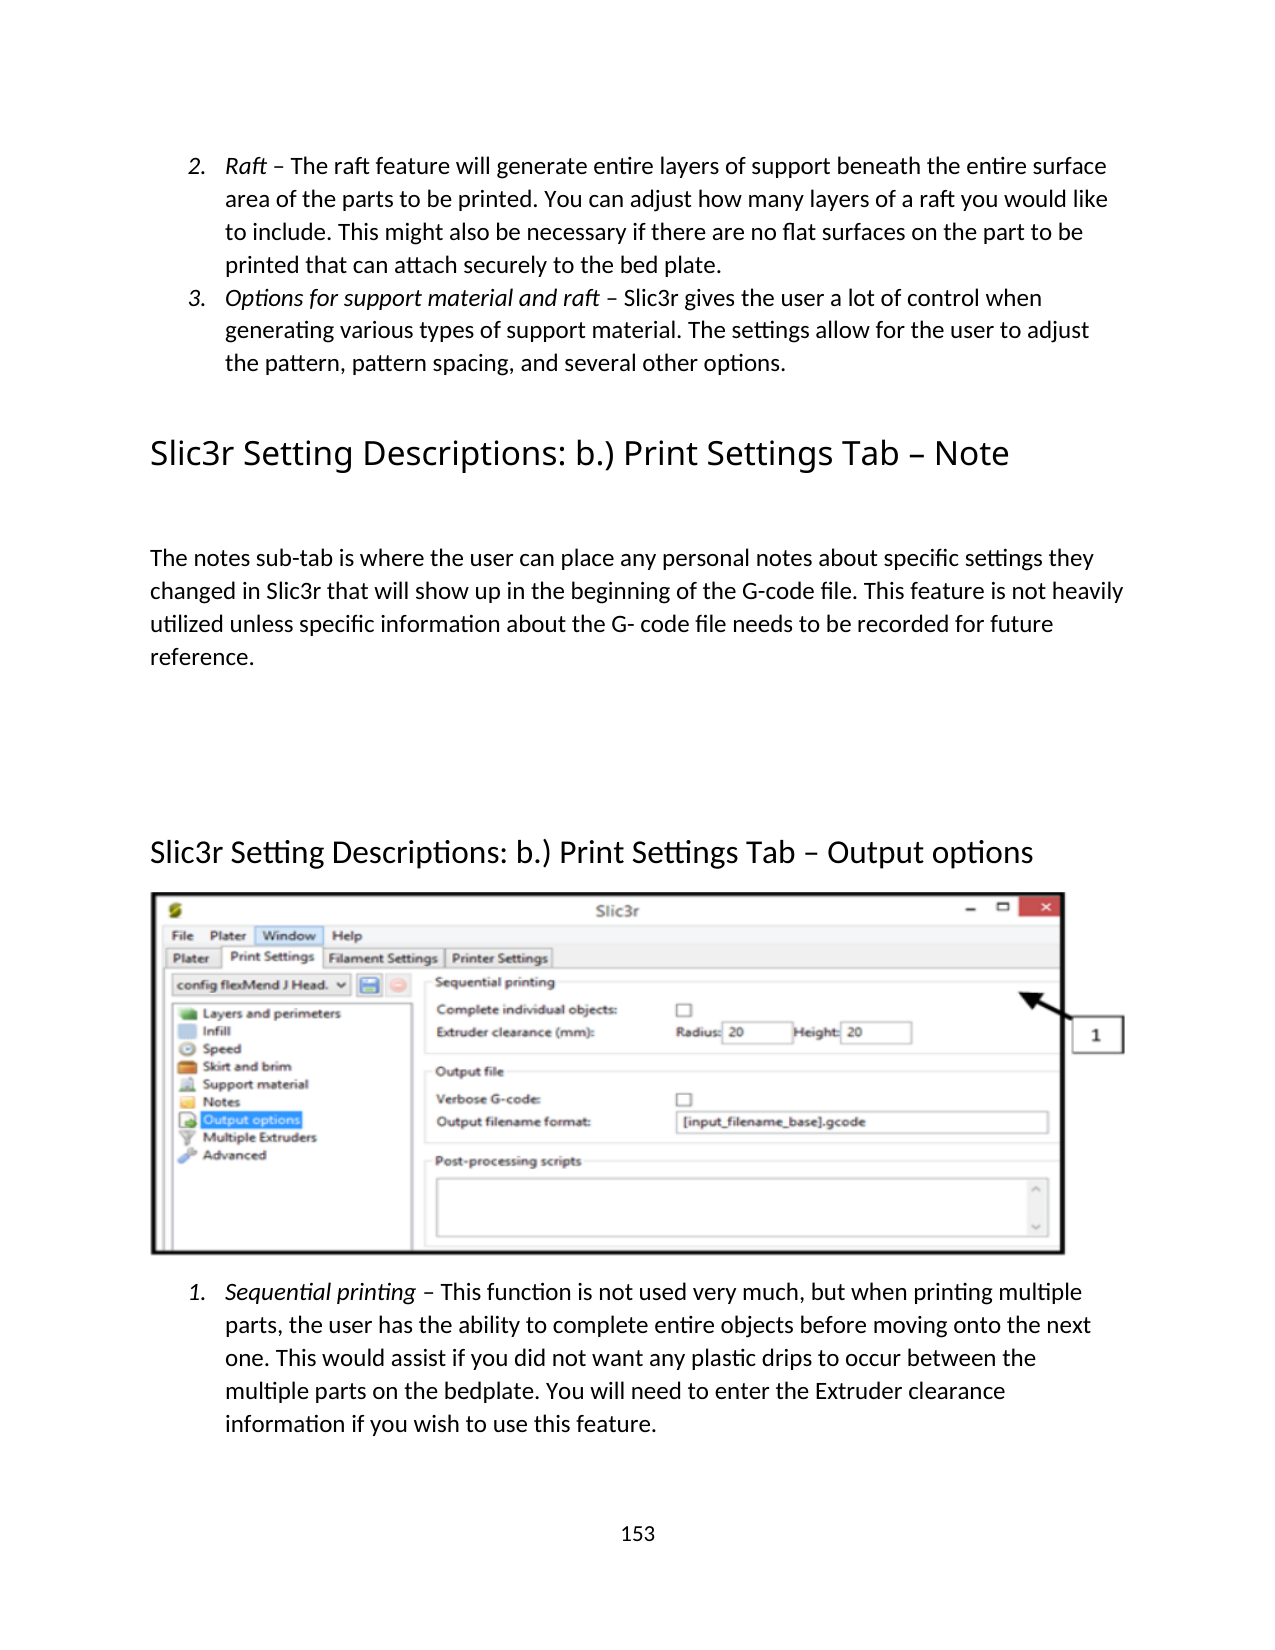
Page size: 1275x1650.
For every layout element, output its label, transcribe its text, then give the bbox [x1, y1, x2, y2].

text The notes sub-tab is where the user can place any personal notes about specific settings they changed in Slic3r that will show up in the beginning of the G-code file. This feature is not heavily utilized unless specific information about the G- code file needs to be recorded for future reference. [150, 542, 1125, 672]
text Slic3r Setting Descriptions: b.) Print Settings Tab – Note [150, 430, 1125, 475]
list Raft – The raft feature will generate entire layers of support beneath the entire surface area of the parts to be printed. You can adjust how many layers of a raft you would like to include. This might also be necessary if there are no flat surfaces on the part to be printed that can attach securely to the bed plate. [187, 150, 1125, 279]
text Slic3r Setting Descriptions: b.) Print Settings Tab – Output options [150, 831, 1125, 872]
list Sequential printing – This function is not used very much, but when printing multiple parts, the user has the ability to complete entire objects before moving onto the next one. This would assist if you did not want any plastic drips to occur between the multiple parts on the bedplate. You will need to enter the Extruder clearance information if you wish to use this feature. [187, 1276, 1125, 1438]
list Options for support material and raft – Slic3r gives the user a lot of control when generating various types of support material. The settings allow for the user to adjust the pattern, pattern spacing, and several other options. [187, 282, 1125, 378]
